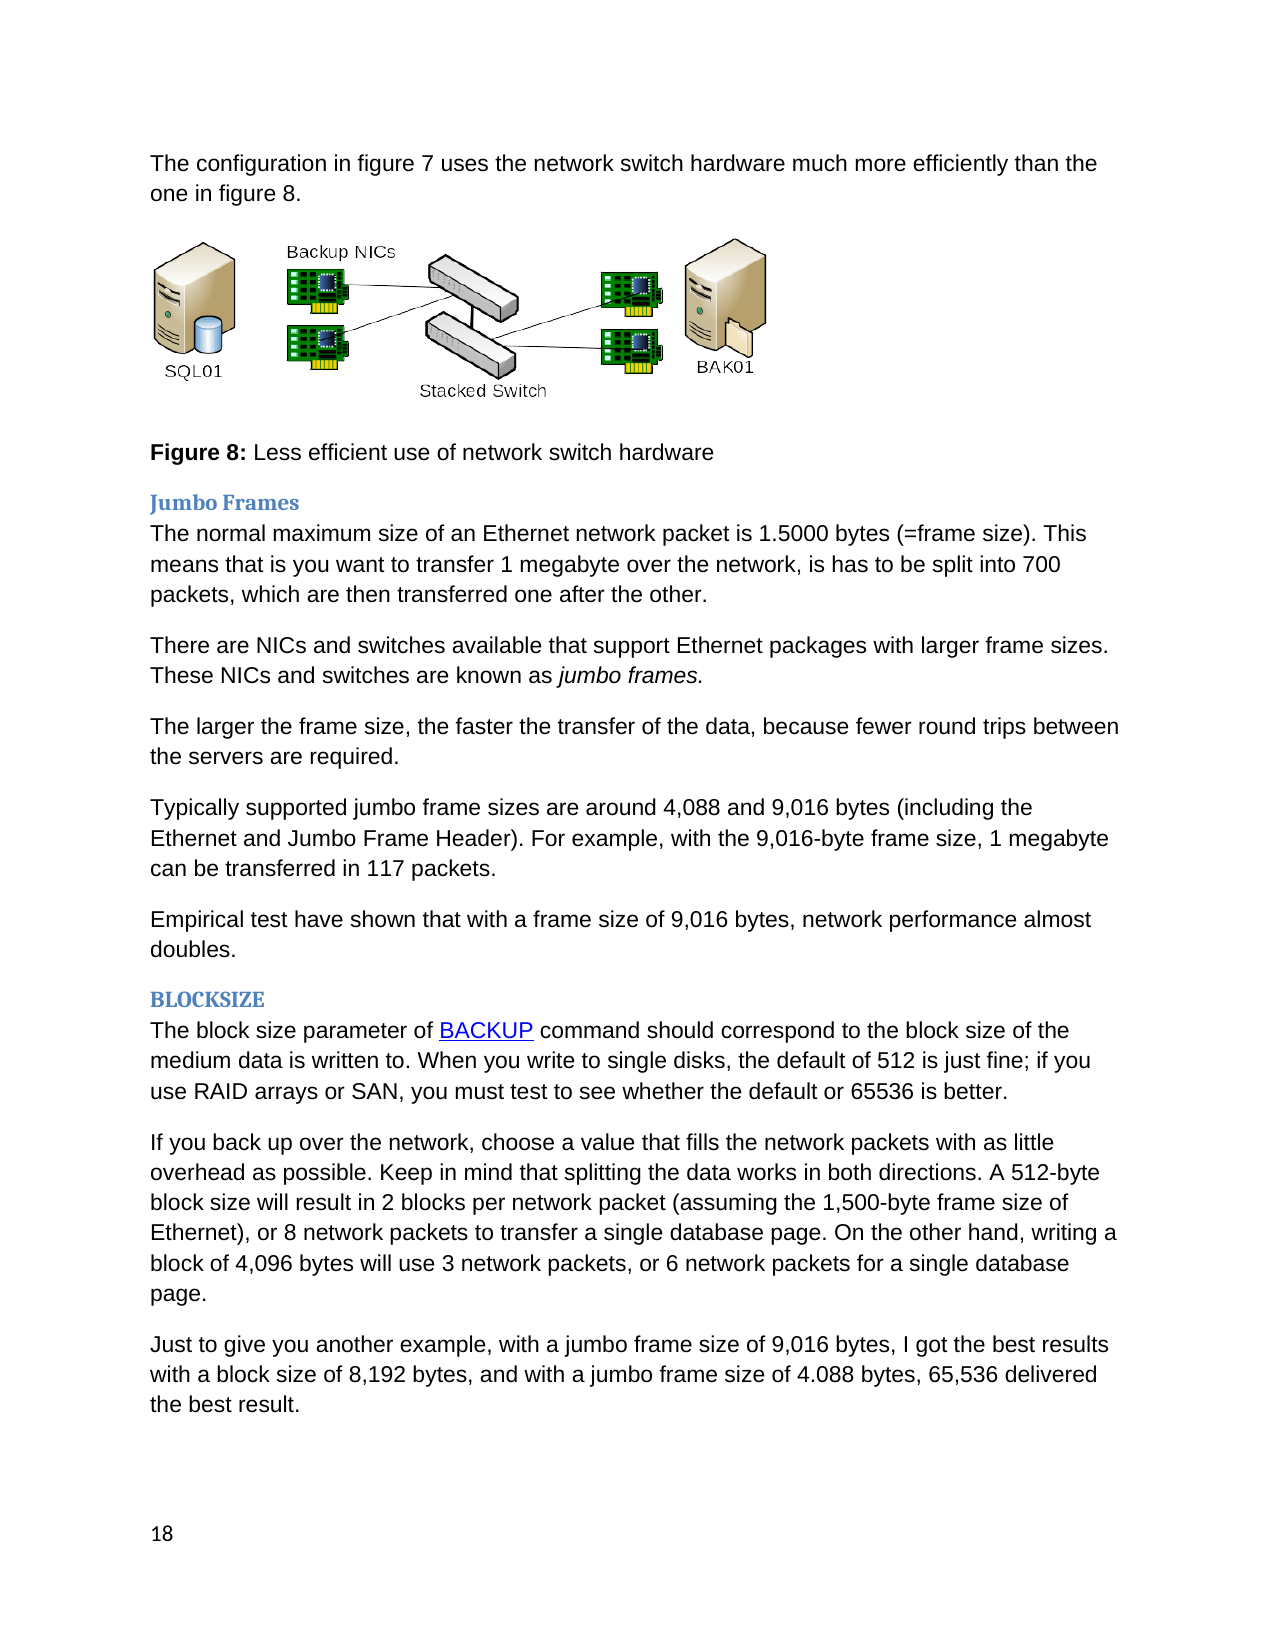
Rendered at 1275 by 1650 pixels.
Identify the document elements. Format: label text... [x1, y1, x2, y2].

text The larger the frame size, the faster the transfer of the data, because fewer round trips between the servers are required. [150, 713, 1125, 769]
subtitle Jumbo Frames [150, 490, 1125, 516]
text Just to give you another example, with a jumbo frame size of 9,016 bytes, I got the best results with a block size of 8,192 bytes, and with a jumbo frame size of 4.088 bytes, 65,536 delivered the best result. [150, 1331, 1125, 1417]
text Typically supported jumbo frame sizes are around 4,088 and 9,016 bytes (including the Ethernet and Jumbo Frame Header). For example, with the 9,016-byte frame size, 1 megabyte can be transferred in 117 packets. [150, 794, 1125, 881]
text There are NICs and switches available that support Ethernet packages with larger frame sizes. These NICs and switches are known as jumbo frames. [150, 632, 1125, 688]
text If you back up over the network, choose a value that fills the network packets with as little overhead as possible. Keep in mind that splitting the data works in both directions. A 512-byte block size will result in 2 blocks per network packet (assuming the 1,500-byte frame size of Ethernet), or 8 network packets to transfer a single database page. On the other hand, writing a block of 4,096 bytes will use 3 network packets, or 6 network packets for a single database page. [150, 1129, 1125, 1306]
text The normal maximum size of an Ethernet network packet is 1.5000 bytes (=frame size). This means that is you want to transfer 1 megabyte over the network, is has to be split into 700 packets, which are then transferred one after the other. [150, 520, 1125, 607]
text Empirical test have shown that with a frame size of 9,016 bytes, network performance almost doubles. [150, 906, 1125, 962]
text The configuration in figure 7 uses the network switch hardware much more efficiently than the one in figure 8. [150, 150, 1125, 207]
text Figure 8: Less efficient use of network switch hardware [150, 439, 1125, 465]
text The block size parameter of BACKUP command should correspond to the block size of the medium data is written to. When you write to single disks, the default of 512 is just fine; if you use RAID arrays or SAN, you must test to see whether the default or 65536 is better. [150, 1017, 1125, 1104]
subtitle BLOCKSIZE [150, 987, 1125, 1013]
